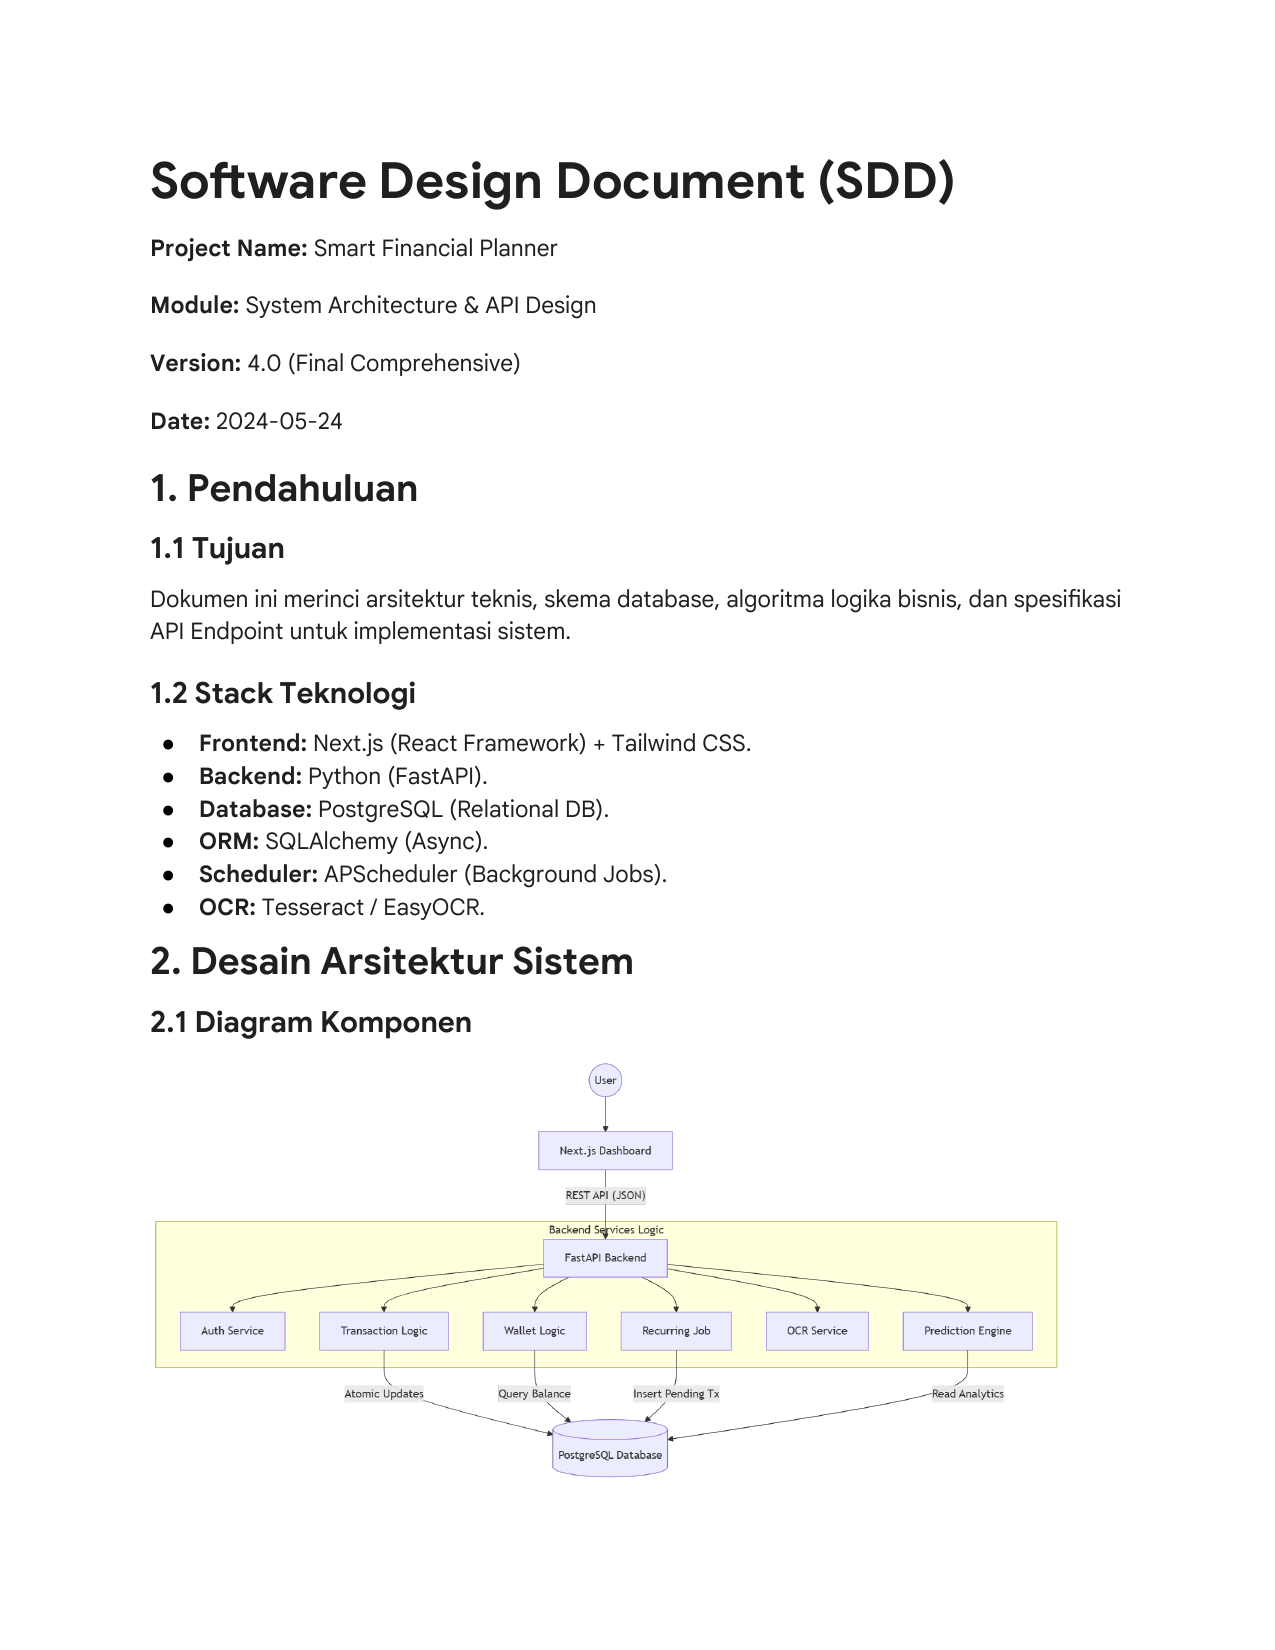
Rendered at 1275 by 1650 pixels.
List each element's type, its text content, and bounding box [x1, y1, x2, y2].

picture [150, 1058, 1062, 1482]
subtitle 2. Desain Arsitektur Sistem [150, 938, 1125, 985]
list Frontend: Next.js (React Framework) + Tailwind CSS. [161, 729, 1125, 758]
subtitle 1. Pendahuluan [150, 465, 1125, 512]
list Backend: Python (FastAPI). [161, 762, 1125, 791]
text Module: System Architecture & API Design [150, 292, 1125, 320]
subtitle 1.2 Stack Teknologi [150, 675, 1125, 712]
text Version: 4.0 (Final Comprehensive) [150, 349, 1125, 378]
text Dokumen ini merinci arsitektur teknis, skema database, algoritma logika bisnis, dan spesifikasi API Endpoint untuk implementasi sistem. [150, 585, 1125, 646]
subtitle 1.1 Tujuan [150, 531, 1125, 567]
list Scheduler: APScheduler (Background Jobs). [161, 860, 1125, 889]
list ORM: SQLAlchemy (Async). [161, 828, 1125, 856]
text Project Name: Smart Financial Planner [150, 234, 1125, 263]
subtitle 2.1 Diagram Komponen [150, 1004, 1125, 1041]
list Database: PostgreSQL (Relational DB). [161, 795, 1125, 824]
subtitle Software Design Document (SDD) [150, 150, 1125, 213]
list OCR: Tesseract / EasyOCR. [161, 893, 1125, 922]
text Date: 2024-05-24 [150, 407, 1125, 436]
